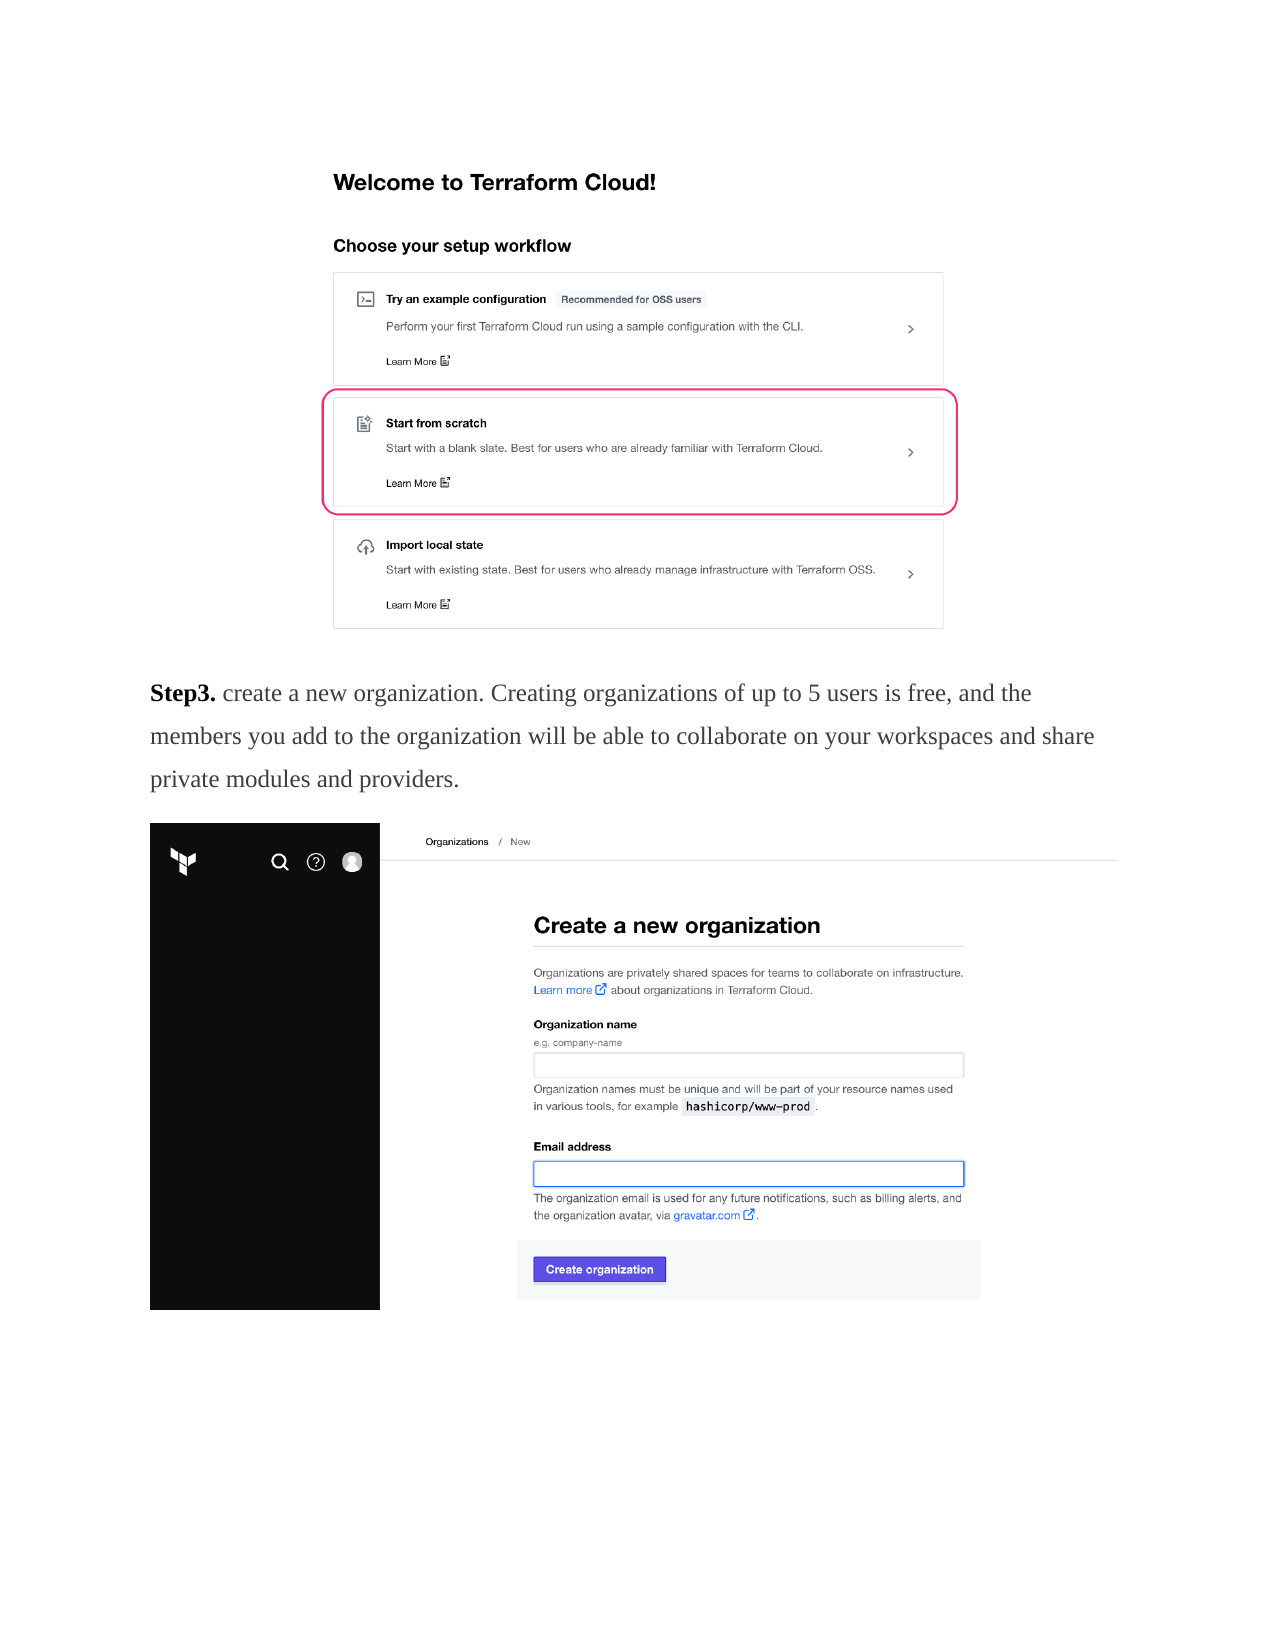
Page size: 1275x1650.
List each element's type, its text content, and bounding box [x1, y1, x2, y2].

picture [150, 150, 1125, 647]
text Step3. create a new organization. Creating organizations of up to 5 users is free, and the members you add to the organization will be able to collaborate on your workspaces and share private modules and providers. [150, 678, 1125, 793]
picture [150, 823, 1125, 1310]
